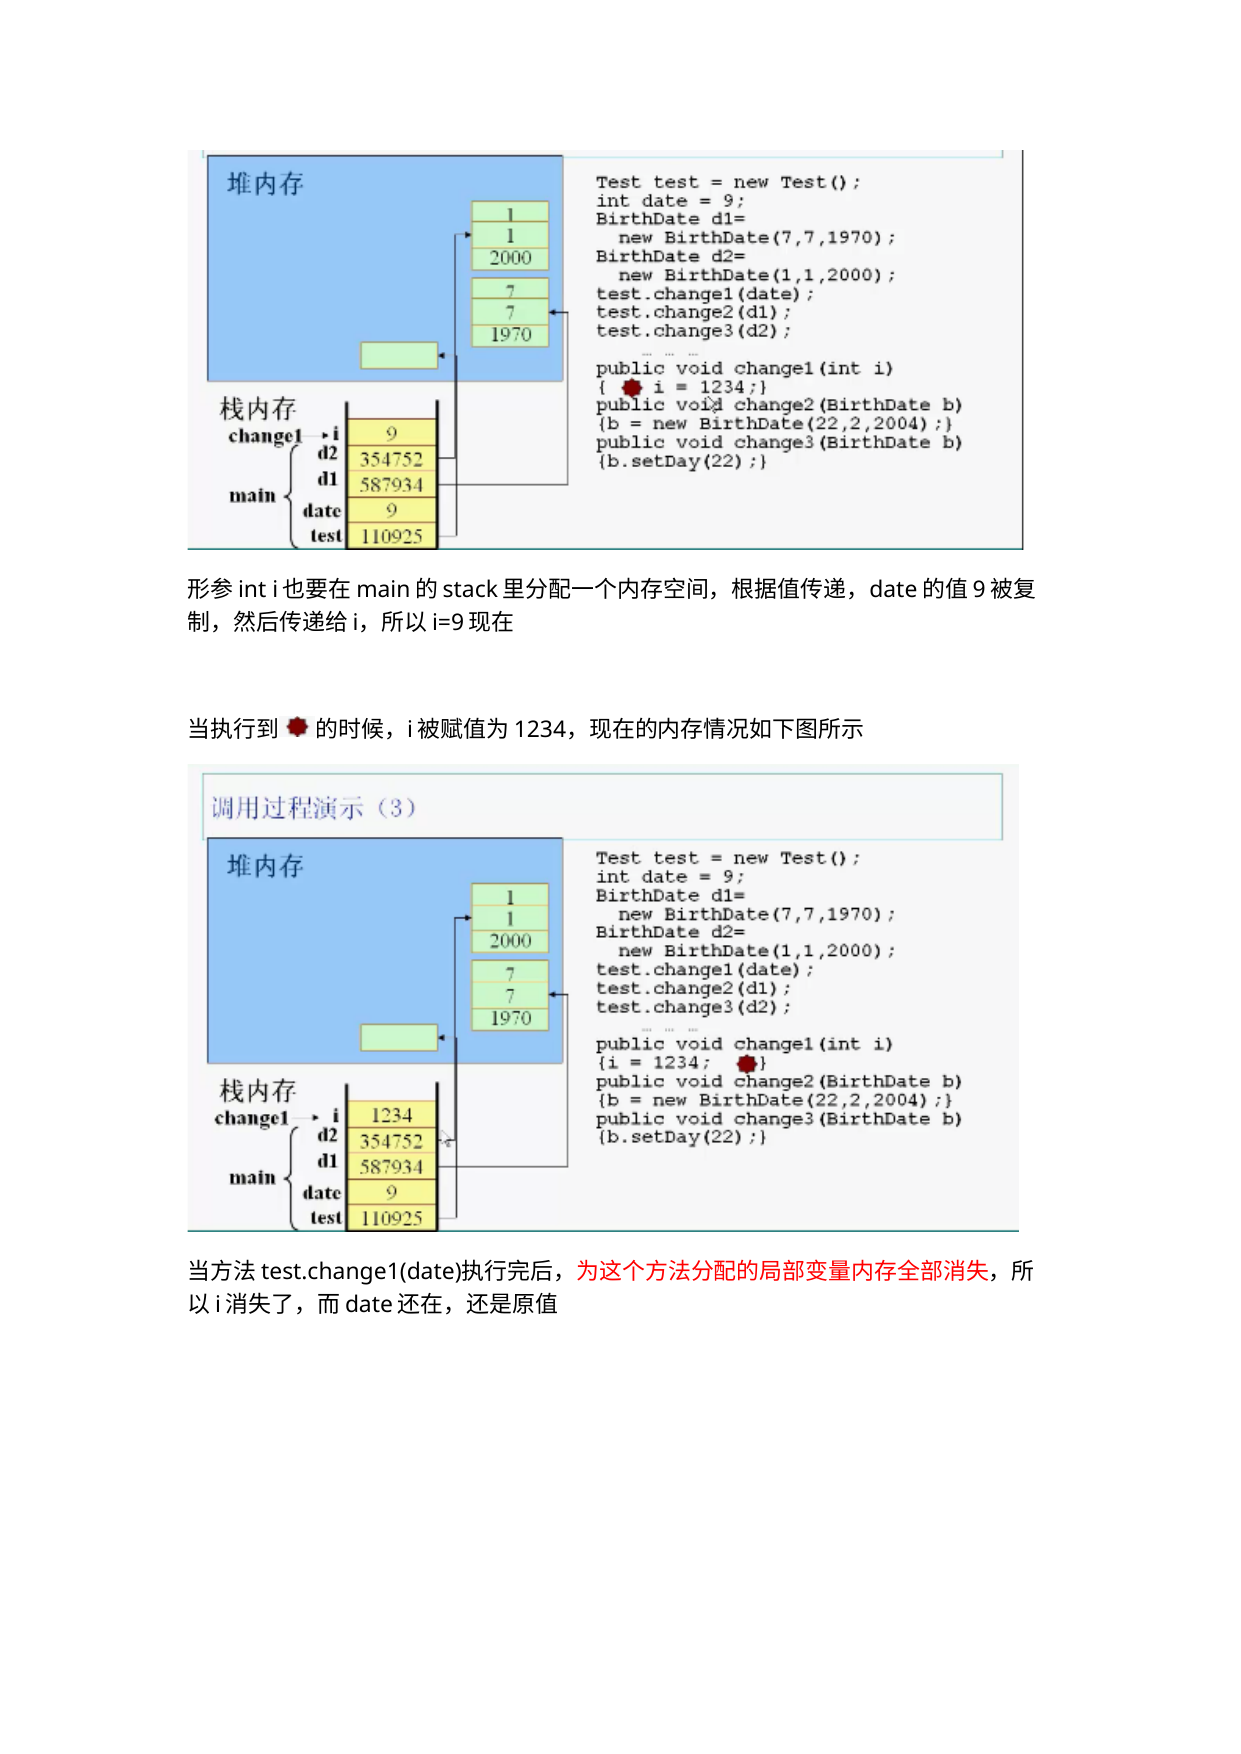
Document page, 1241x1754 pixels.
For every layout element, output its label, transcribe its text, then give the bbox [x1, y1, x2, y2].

picture [279, 716, 315, 737]
picture [187, 150, 1024, 550]
text 当执行到的时候，i被赋值为1234，现在的内存情况如下图所示 [187, 710, 1053, 744]
picture [187, 764, 1019, 1232]
text 形参int i也要在main的stack里分配一个内存空间，根据值传递，date的值9被复制，然后传递给i，所以i=9现在 [187, 571, 1053, 637]
text 当方法test.change1(date)执行完后，为这个方法分配的局部变量内存全部消失，所以i消失了，而date还在，还是原值 [187, 1253, 1053, 1319]
